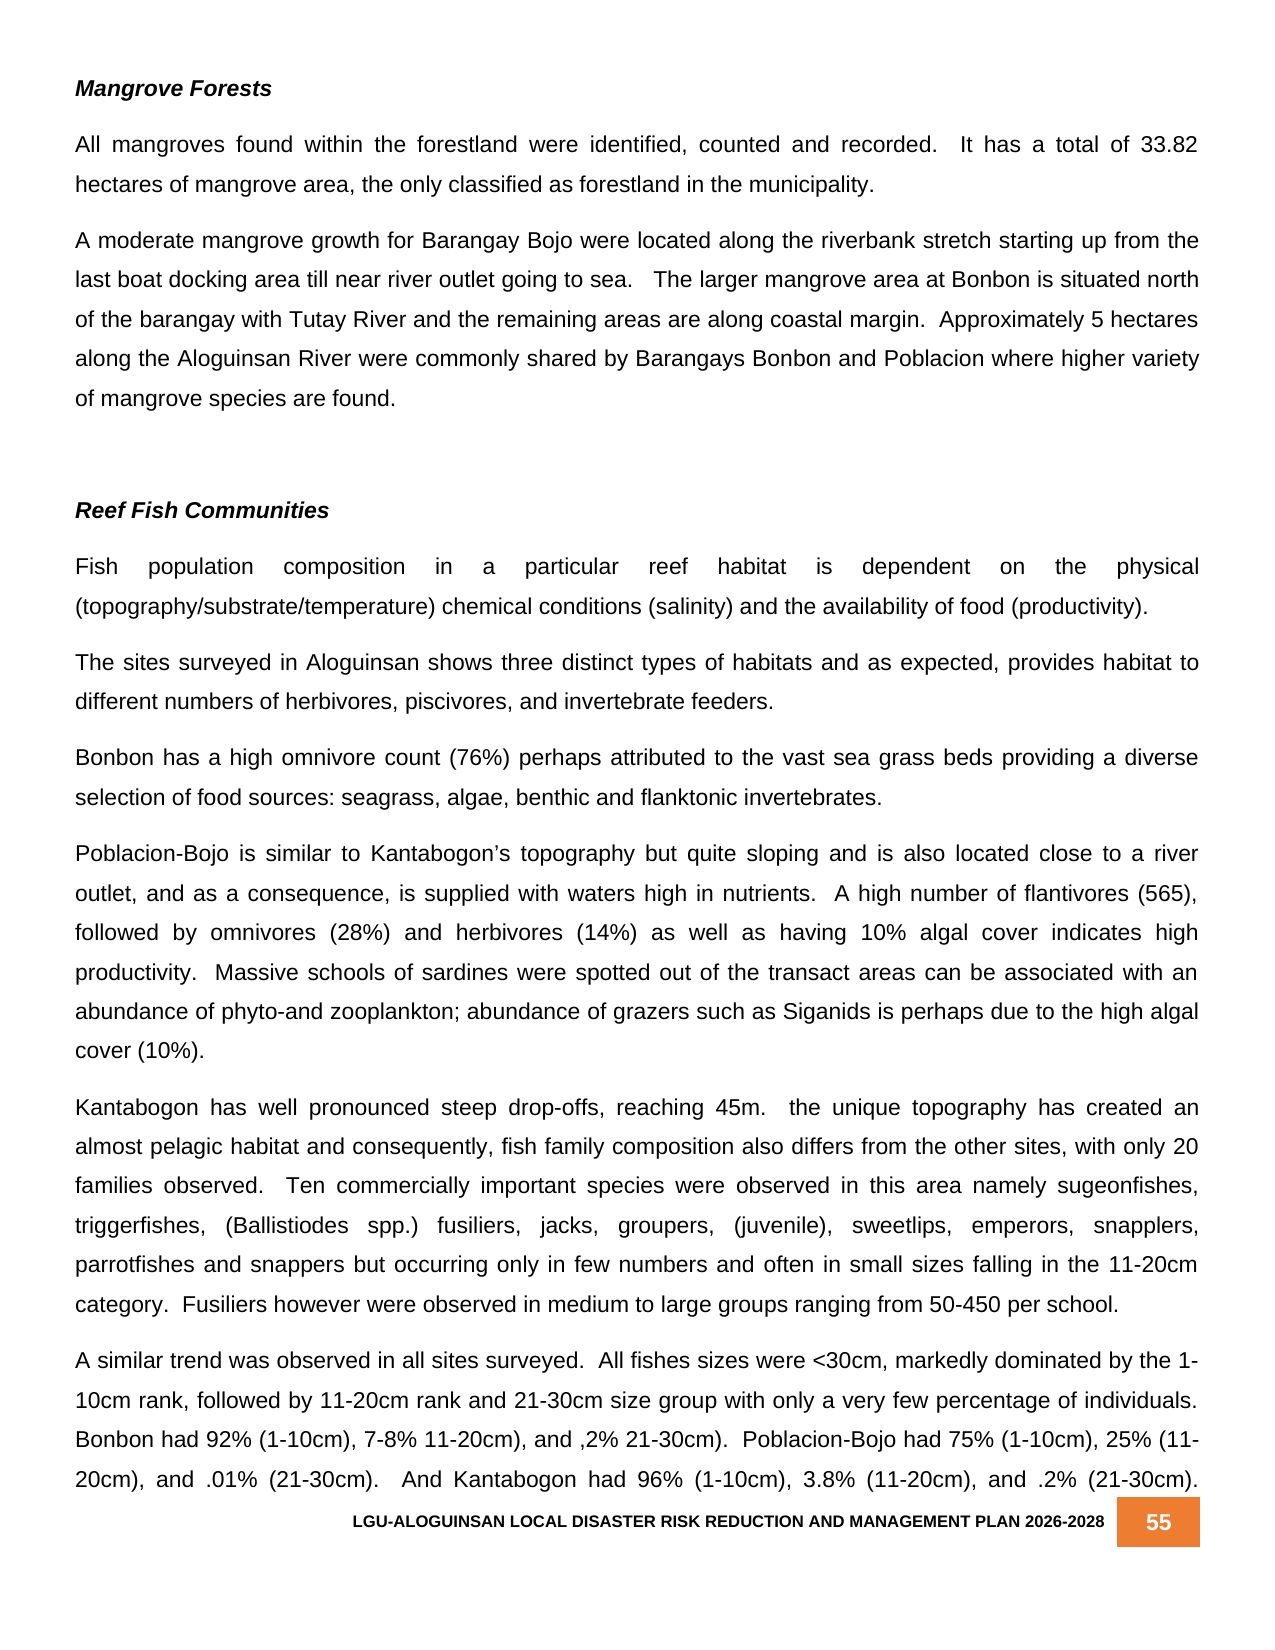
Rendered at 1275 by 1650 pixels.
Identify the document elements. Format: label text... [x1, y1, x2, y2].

text Kantabogon has well pronounced steep drop-offs, reaching 45m. the unique topography has created an almost pelagic habitat and consequently, fish family composition also differs from the other sites, with only 20 families observed. Ten commercially important species were observed in this area namely sugeonfishes, triggerfishes, (Ballistiodes spp.) fusiliers, jacks, groupers, (juvenile), sweetlips, emperors, snapplers, parrotfishes and snappers but occurring only in few numbers and often in small sizes falling in the 11-20cm category. Fusiliers however were observed in medium to large groups ranging from 50-450 per school. [75, 1093, 1200, 1317]
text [75, 1347, 1200, 1492]
text Reef Fish Communities [75, 497, 1200, 523]
text A moderate mangrove growth for Barangay Bojo were located along the riverbank stretch starting up from the last boat docking area till near river outlet going to sea. The larger mangrove area at Bonbon is situated north of the barangay with Tutay River and the remaining areas are along coastal margin. Approximately 5 hectares along the Aloguinsan River were commonly shared by Barangays Bonbon and Poblacion where higher variety of mangrove species are found. [75, 227, 1200, 411]
text All mangroves found within the forestland were identified, counted and recorded. It has a total of 33.82 hectares of mangrove area, the only classified as forestland in the municipality. [75, 131, 1200, 197]
text Mangrove Forests [75, 75, 1200, 101]
text Poblacion-Bojo is similar to Kantabogon’s topography but quite sloping and is also located close to a river outlet, and as a consequence, is supplied with waters high in nutrients. A high number of flantivores (565), followed by omnivores (28%) and herbivores (14%) as well as having 10% algal cover indicates high productivity. Massive schools of sardines were spotted out of the transact areas can be associated with an abundance of phyto-and zooplankton; abundance of grazers such as Siganids is perhaps due to the high algal cover (10%). [75, 840, 1200, 1064]
text Fish population composition in a particular reef habitat is dependent on the physical (topography/substrate/temperature) chemical conditions (salinity) and the availability of food (productivity). [75, 553, 1200, 619]
text Bonbon has a high omnivore count (76%) perhaps attributed to the vast sea grass beds providing a diverse selection of food sources: seagrass, algae, benthic and flanktonic invertebrates. [75, 744, 1200, 810]
text The sites surveyed in Aloguinsan shows three distinct types of habitats and as expected, provides habitat to different numbers of herbivores, piscivores, and invertebrate feeders. [75, 649, 1200, 714]
